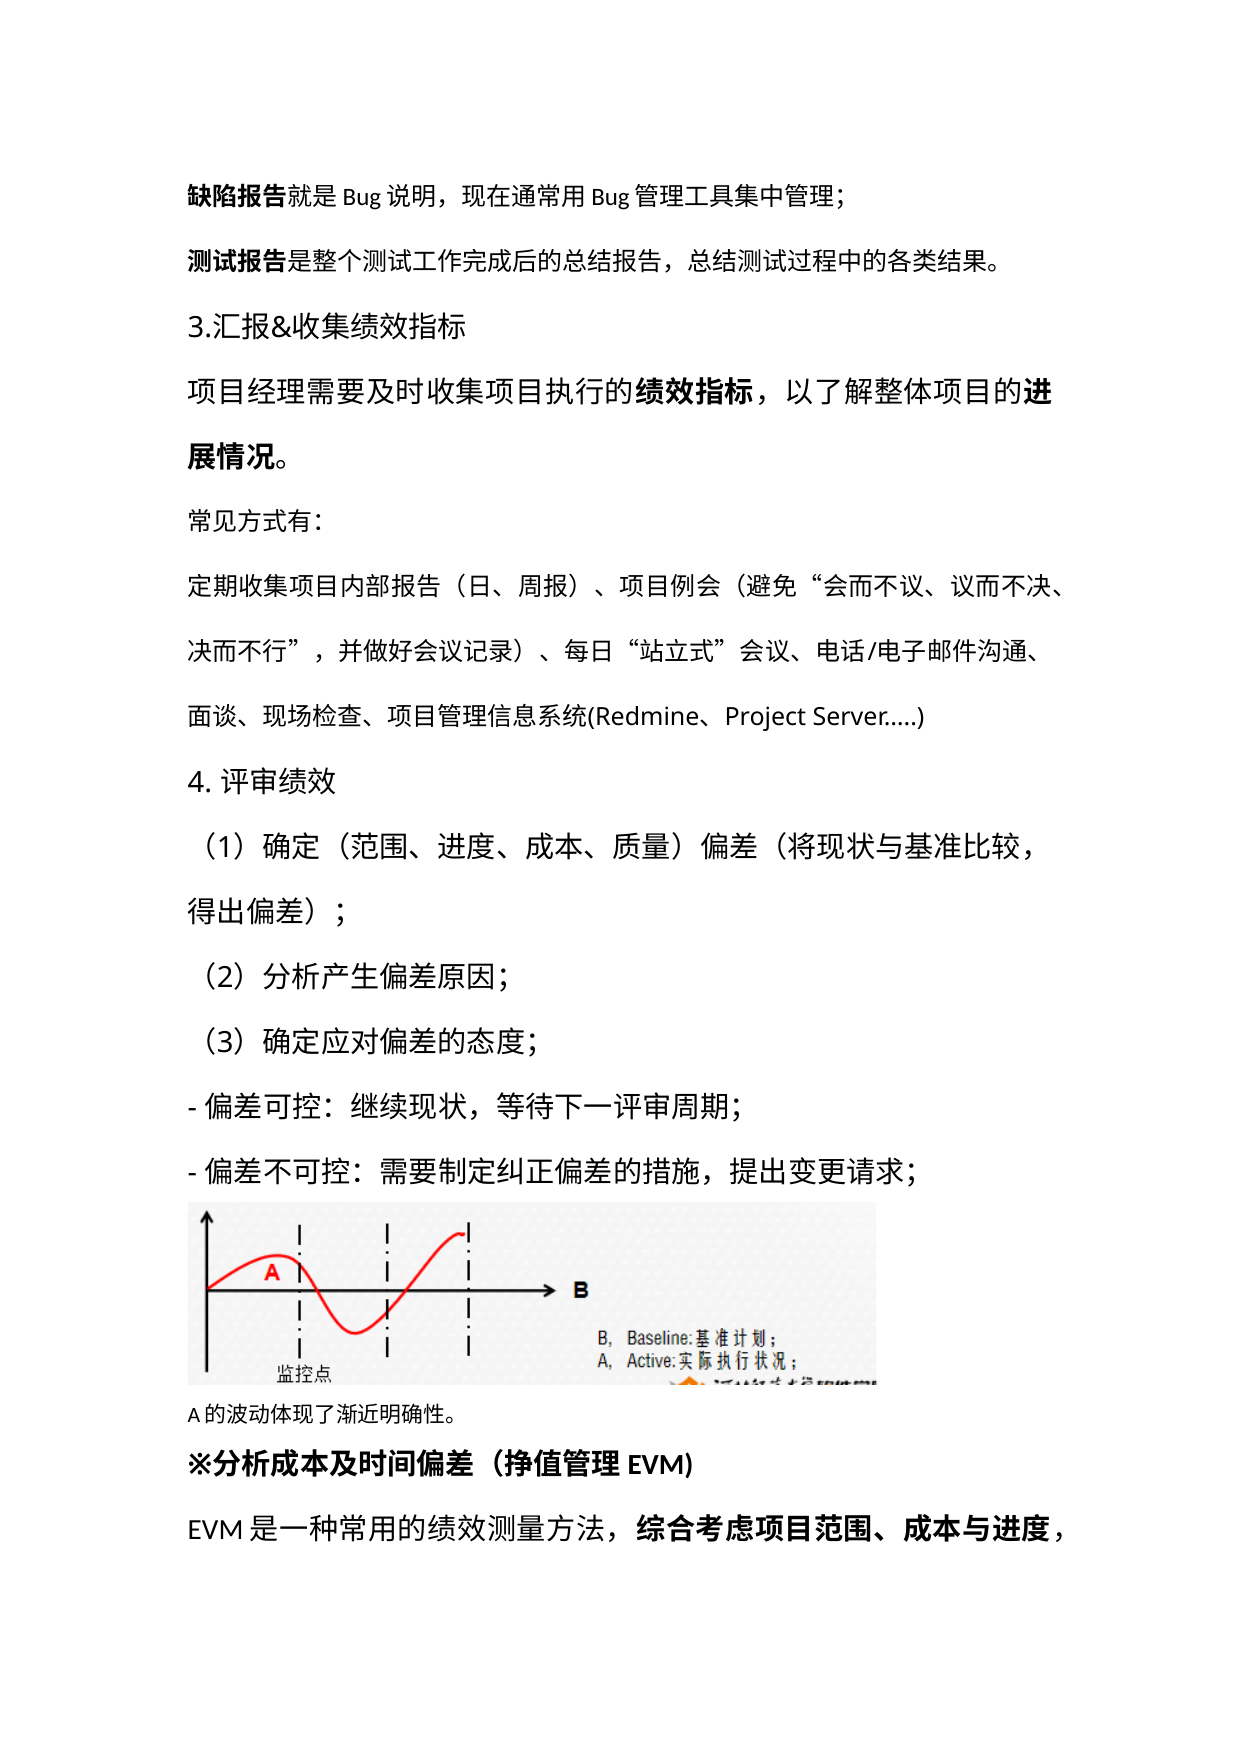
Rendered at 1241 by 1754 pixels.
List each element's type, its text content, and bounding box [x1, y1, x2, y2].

list - 偏差不可控：需要制定纠正偏差的措施，提出变更请求； [187, 1137, 1053, 1202]
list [187, 1494, 1053, 1559]
list 常见方式有： [187, 487, 1053, 552]
list （3）确定应对偏差的态度； [187, 1007, 1053, 1072]
list （2）分析产生偏差原因； [187, 942, 1053, 1007]
list - 偏差可控：继续现状，等待下一评审周期； [187, 1072, 1053, 1137]
list 3.汇报&收集绩效指标 [187, 292, 1053, 357]
list 定期收集项目内部报告（日、周报）、项目例会（避免“会而不议、议而不决、决而不行”，并做好会议记录）、每日“站立式”会议、电话/电子邮件沟通、面谈、现场检查、项目管理信息系统(Redmine、Project Server…..) [187, 552, 1053, 747]
picture [187, 1202, 877, 1385]
list ※分析成本及时间偏差（挣值管理 EVM) [187, 1429, 1053, 1494]
list （1）确定（范围、进度、成本、质量）偏差（将现状与基准比较，得出偏差）； [187, 812, 1053, 942]
list A的波动体现了渐近明确性。 [187, 1397, 1053, 1429]
list 测试报告是整个测试工作完成后的总结报告，总结测试过程中的各类结果。 [187, 227, 1053, 292]
list 评审绩效 [187, 747, 1053, 812]
list 项目经理需要及时收集项目执行的绩效指标，以了解整体项目的进展情况。 [187, 357, 1053, 487]
list 缺陷报告就是Bug说明，现在通常用Bug管理工具集中管理； [187, 162, 1053, 227]
